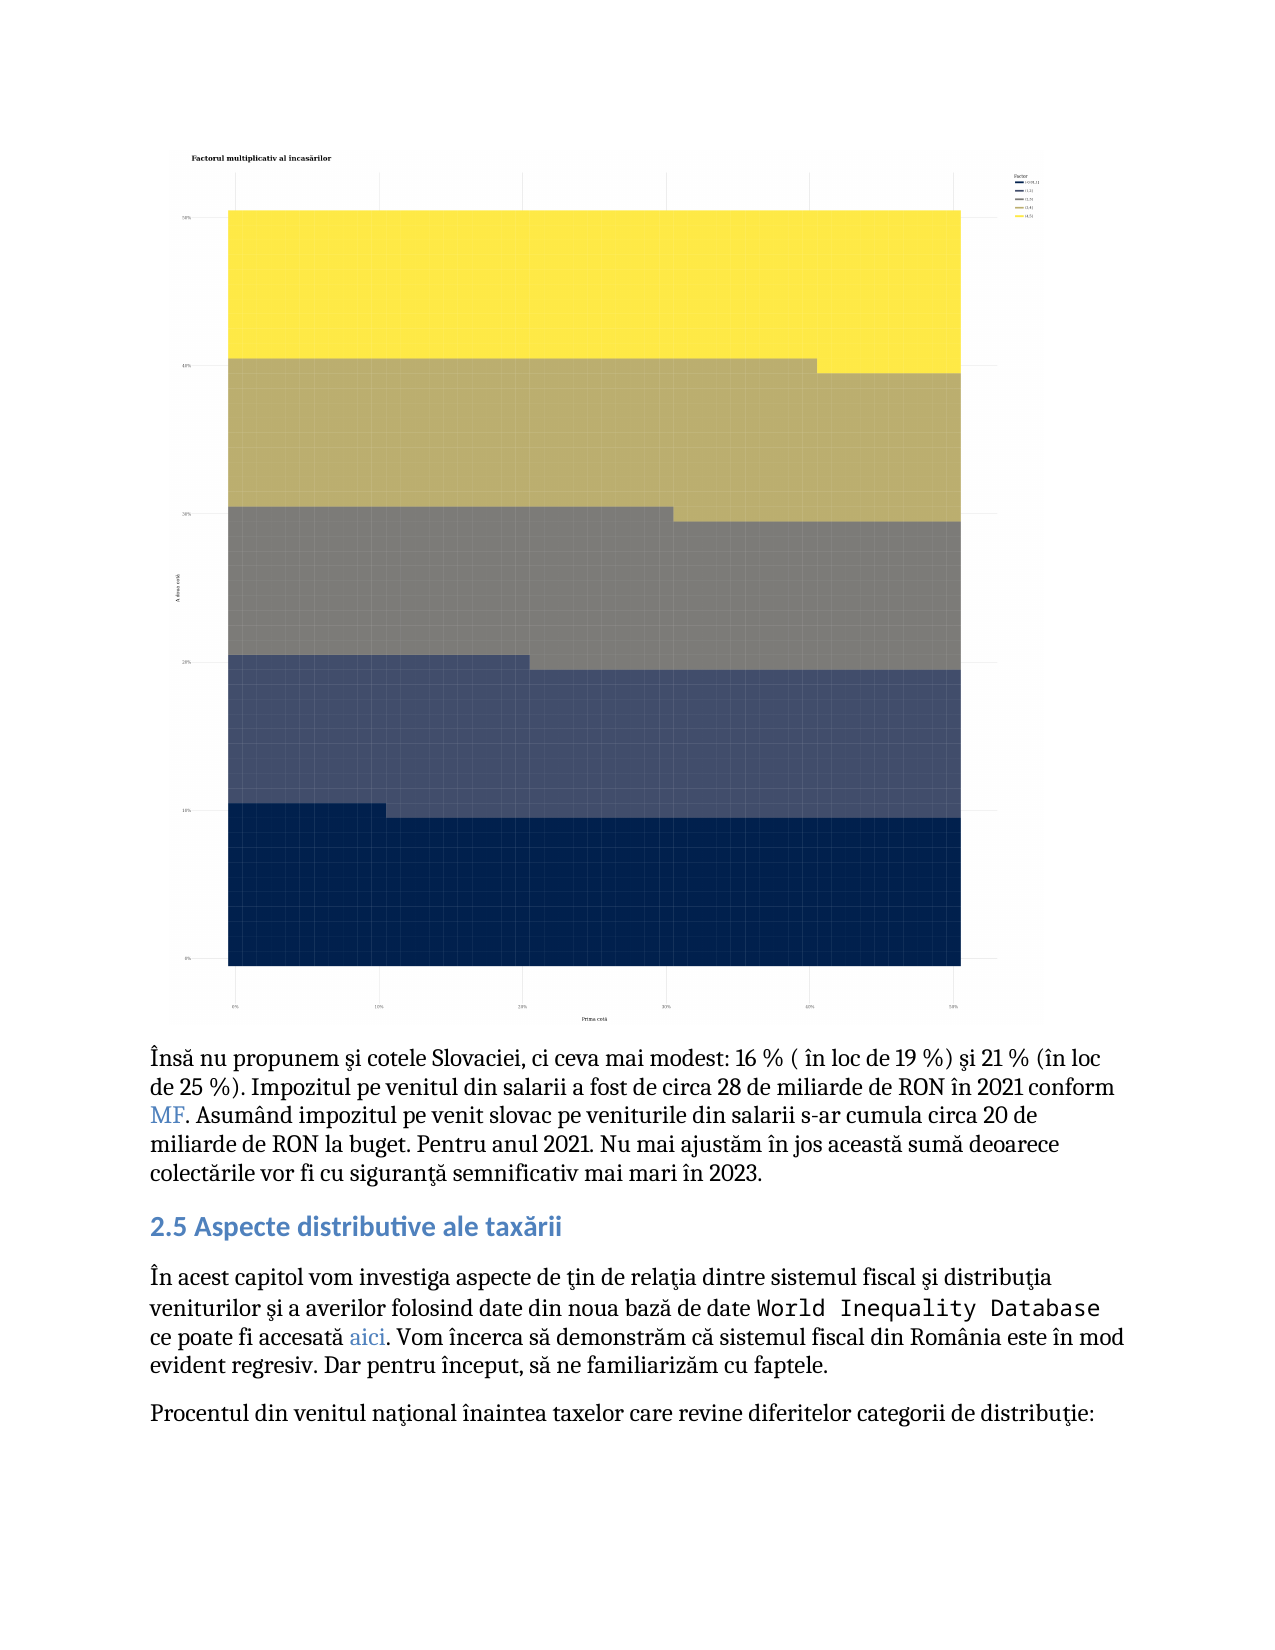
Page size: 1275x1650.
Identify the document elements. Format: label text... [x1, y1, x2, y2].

picture [168, 150, 1044, 1025]
text Însă nu propunem şi cotele Slovaciei, ci ceva mai modest: 16 % ( în loc de 19 %) şi 21 % (în loc de 25 %). Impozitul pe venitul din salarii a fost de circa 28 de miliarde de RON în 2021 conform MF. Asumând impozitul pe venit slovac pe veniturile din salarii s-ar cumula circa 20 de miliarde de RON la buget. Pentru anul 2021. Nu mai ajustăm în jos această sumă deoarece colectările vor fi cu siguranţă semnificativ mai mari în 2023. [150, 1044, 1125, 1187]
text În acest capitol vom investiga aspecte de ţin de relaţia dintre sistemul fiscal şi distribuţia veniturilor şi a averilor folosind date din noua bază de date World Inequality Database ce poate fi accesată aici. Vom încerca să demonstrăm că sistemul fiscal din România este în mod evident regresiv. Dar pentru început, să ne familiarizăm cu faptele. [150, 1263, 1125, 1380]
text Procentul din venitul naţional înaintea taxelor care revine diferitelor categorii de distribuţie: [150, 1399, 1125, 1428]
subtitle 2.5 Aspecte distributive ale taxării [150, 1208, 1125, 1244]
